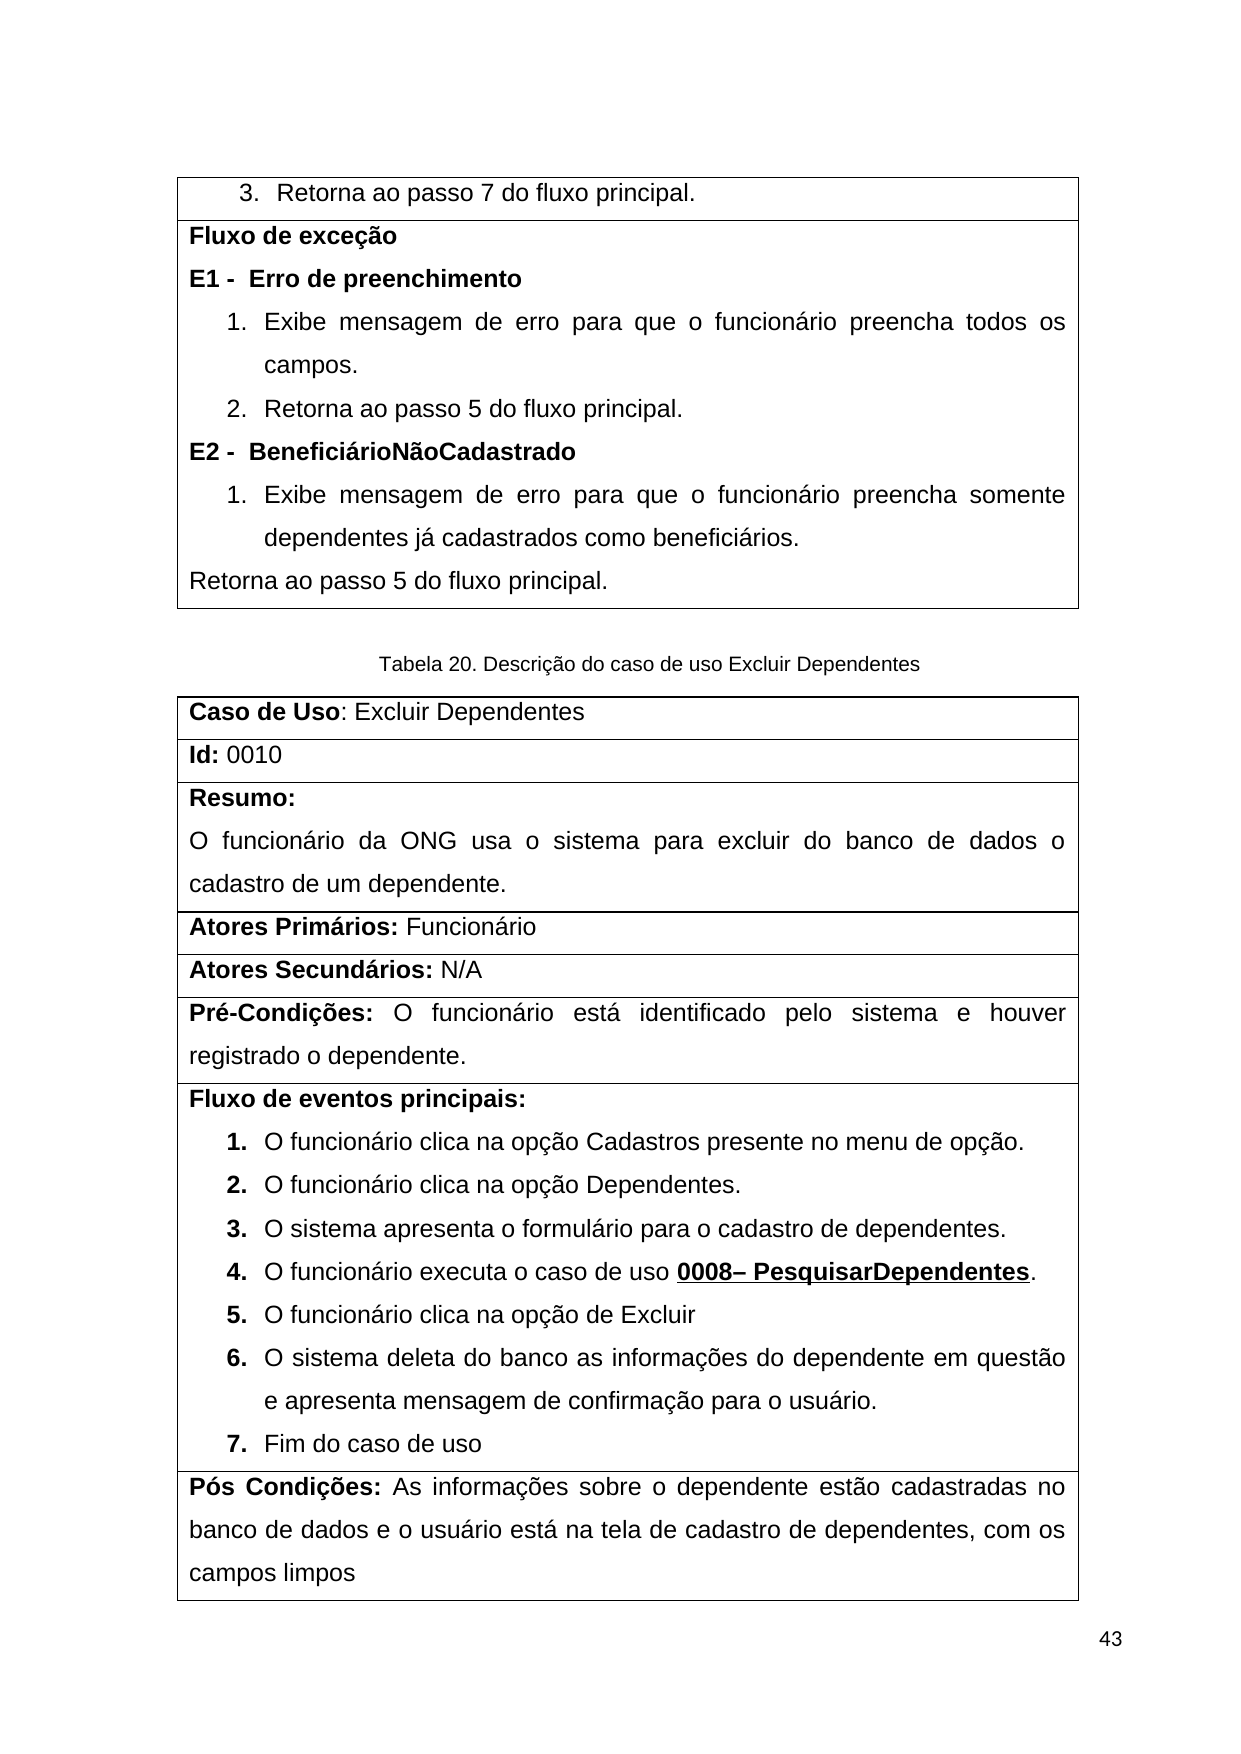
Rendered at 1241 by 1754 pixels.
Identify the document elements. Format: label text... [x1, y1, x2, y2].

table_cell Pós Condições: As informações sobre o dependente estão cadastradas no banco de dados e o usuário está na tela de cadastro de dependentes, com os campos limpos [178, 1472, 1078, 1600]
table_cell Fluxo de exceção E1 - Erro de preenchimento Exibe mensagem de erro para que o funcionário preencha todos os campos. Retorna ao passo 5 do fluxo principal. E2 - BeneficiárioNãoCadastrado Exibe mensagem de erro para que o funcionário preencha somente dependentes já cadastrados como beneficiários. Retorna ao passo 5 do fluxo principal. [178, 221, 1078, 608]
table_cell Atores Primários: Funcionário [178, 913, 1078, 954]
table_header Caso de Uso: Excluir Dependentes [178, 698, 1078, 739]
table_cell Pré-Condições: O funcionário está identificado pelo sistema e houver registrado o dependente. [178, 998, 1078, 1083]
table_cell Fluxo de eventos principais: O funcionário clica na opção Cadastros presente no menu de opção. O funcionário clica na opção Dependentes. O sistema apresenta o formulário para o cadastro de dependentes. O funcionário executa o caso de uso 0008– PesquisarDependentes. O funcionário clica na opção de Excluir O sistema deleta do banco as informações do dependente em questão e apresenta mensagem de confirmação para o usuário. Fim do caso de uso [178, 1084, 1078, 1471]
table_cell Resumo: O funcionário da ONG usa o sistema para excluir do banco de dados o cadastro de um dependente. [178, 783, 1078, 911]
table_cell Id: 0010 [178, 740, 1078, 782]
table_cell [178, 178, 1078, 220]
table_cell Atores Secundários: N/A [178, 955, 1078, 997]
